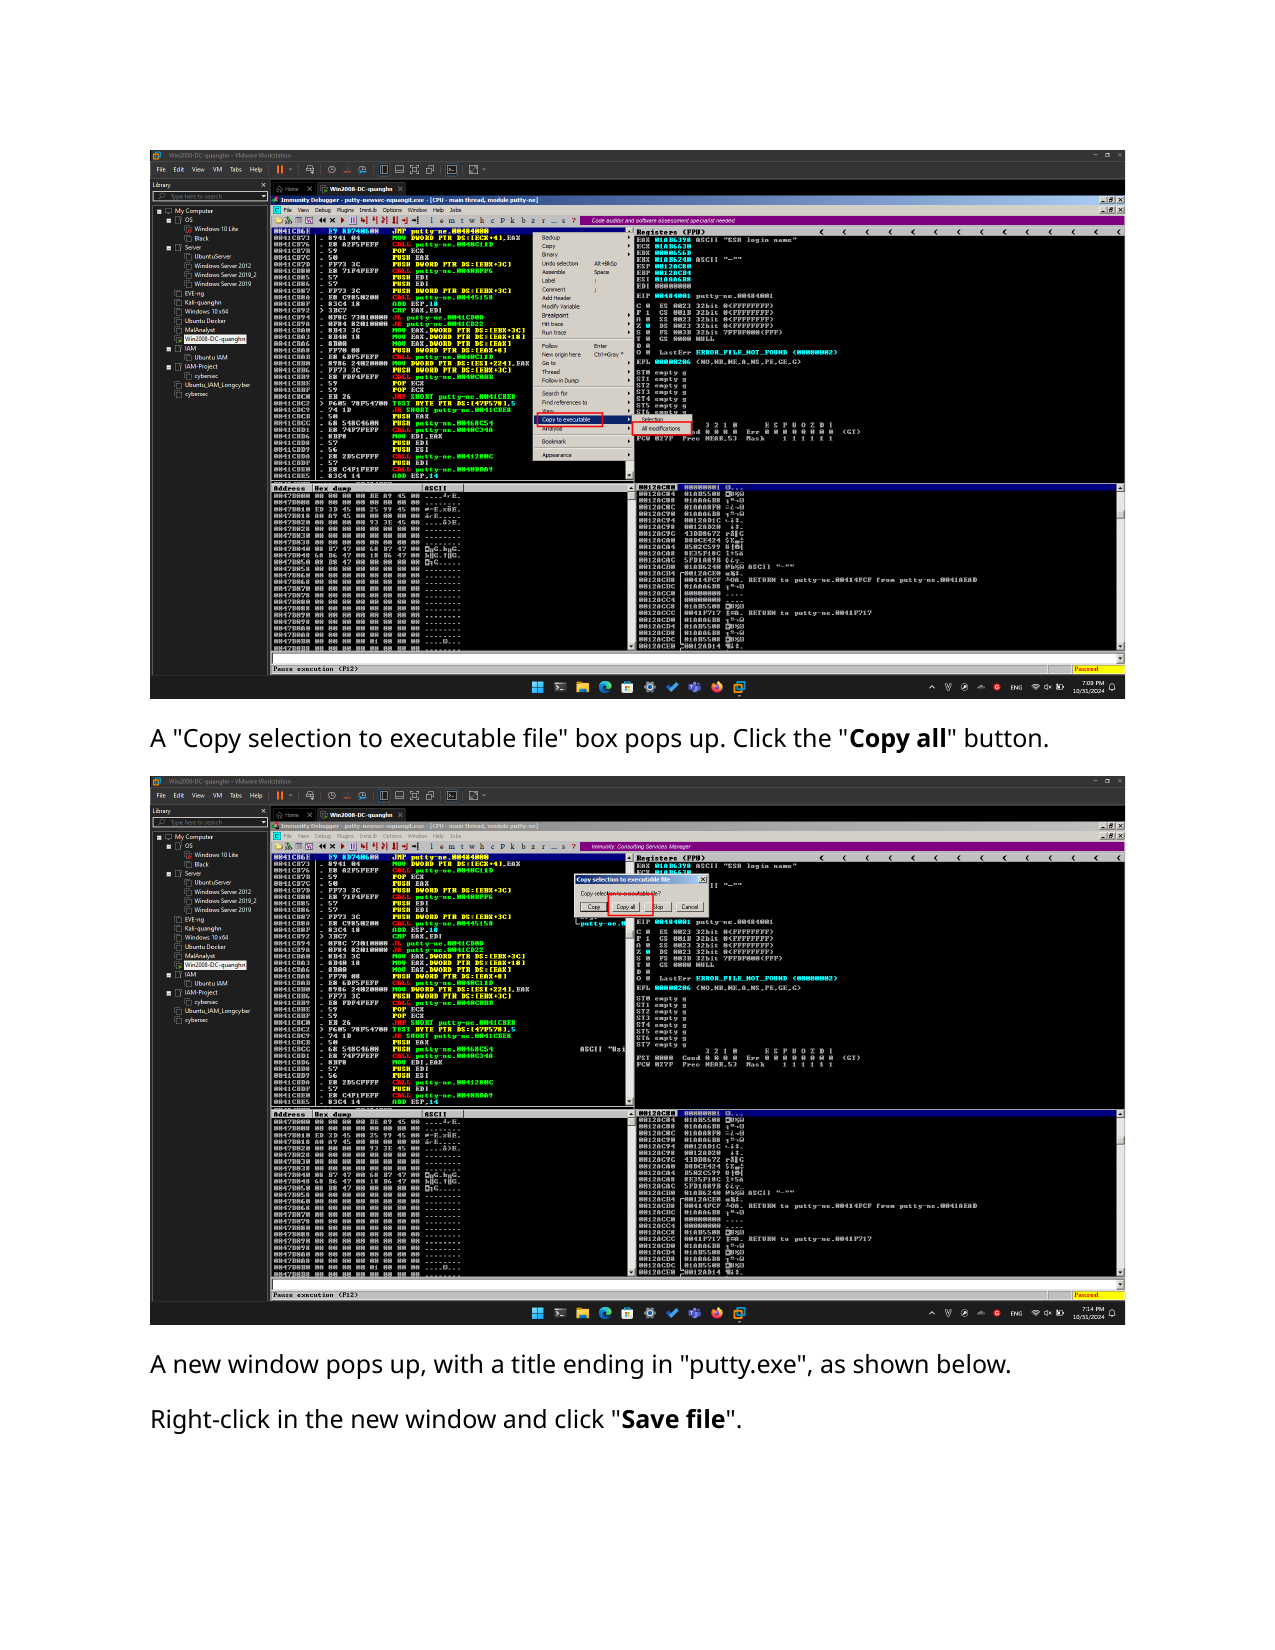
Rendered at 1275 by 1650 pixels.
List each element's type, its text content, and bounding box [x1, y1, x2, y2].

picture [150, 150, 1125, 699]
text A new window pops up, with a title ending in "putty.exe", as shown below. [150, 1346, 1125, 1380]
picture [150, 776, 1125, 1325]
text A "Copy selection to executable file" box pops up. Click the "Copy all" button. [150, 720, 1125, 754]
text Right-click in the new window and click "Save file". [150, 1402, 1125, 1436]
